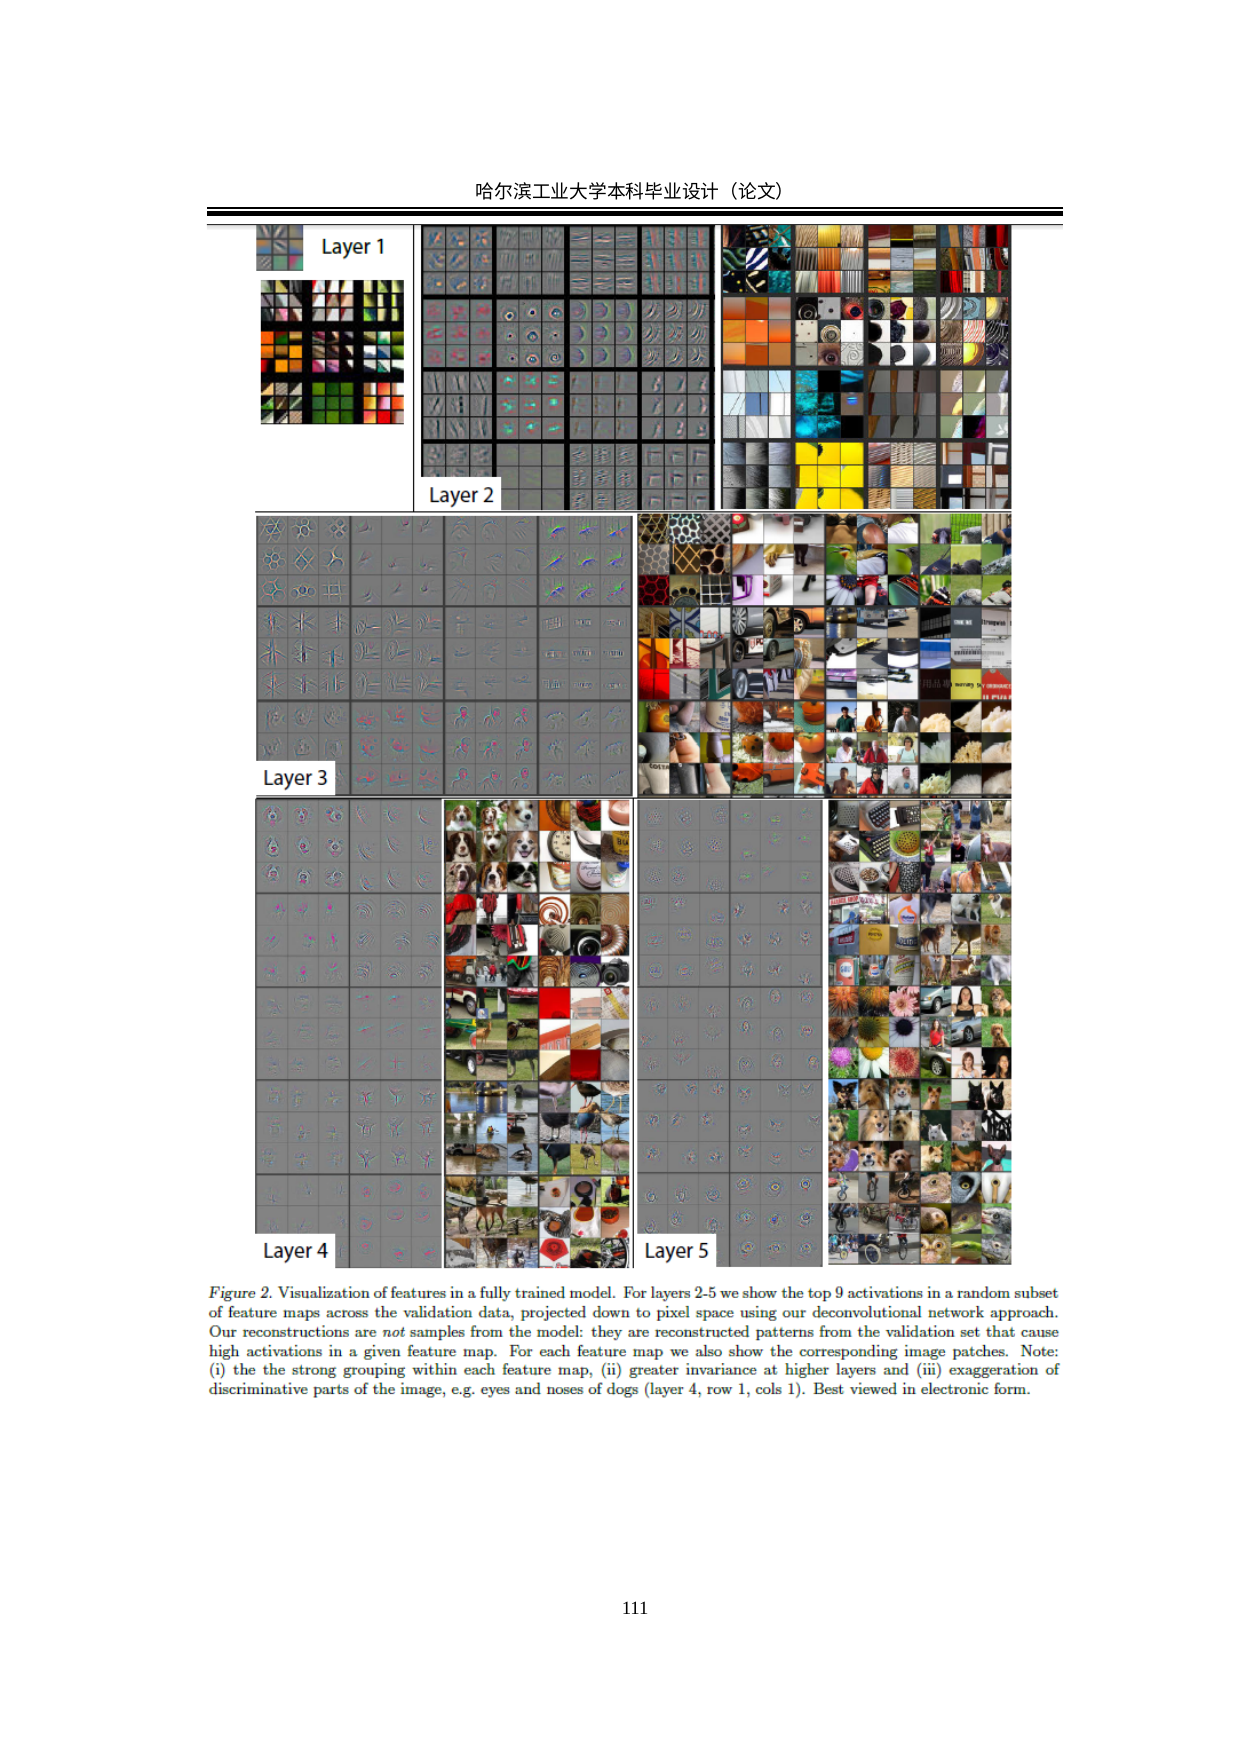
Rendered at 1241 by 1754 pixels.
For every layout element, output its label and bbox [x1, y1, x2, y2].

picture [206, 224, 1063, 1401]
